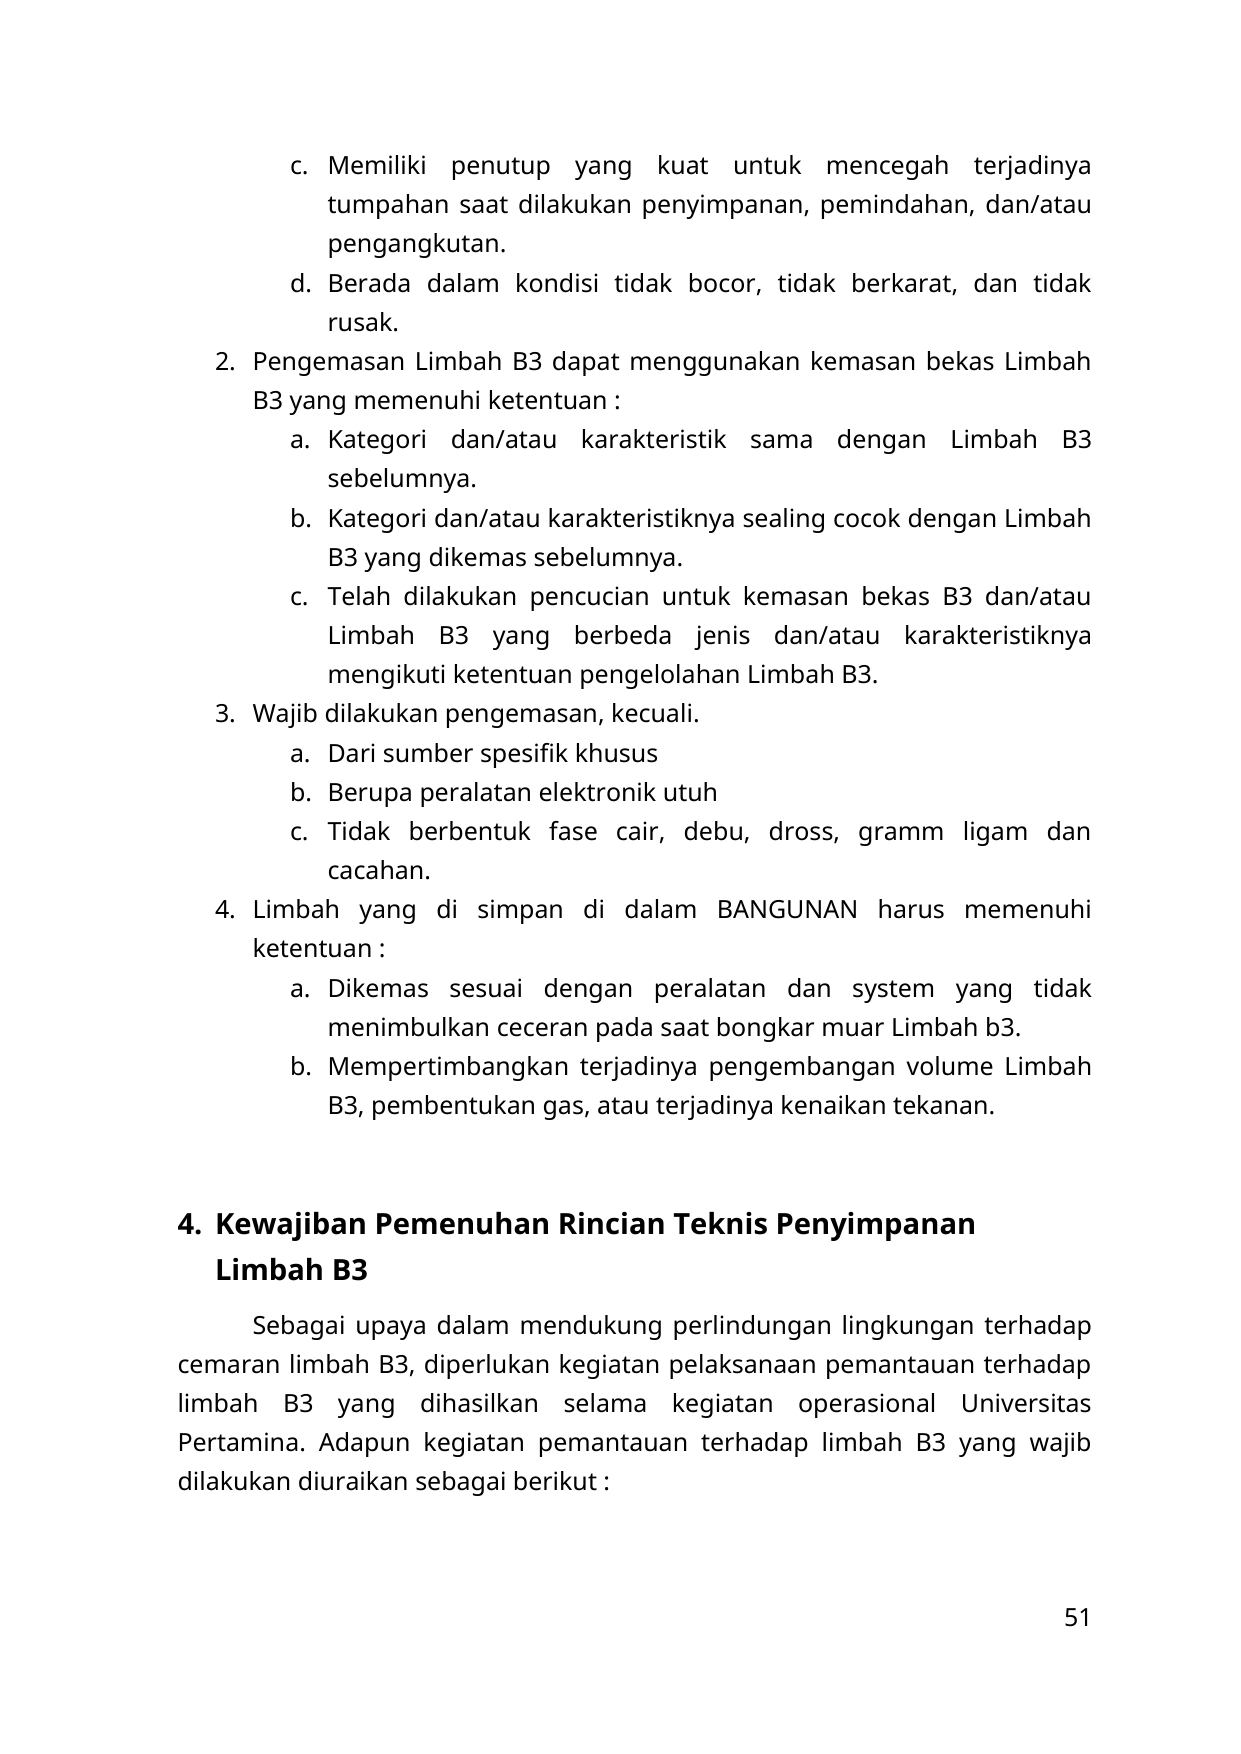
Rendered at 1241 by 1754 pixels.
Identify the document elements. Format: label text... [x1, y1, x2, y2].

text Sebagai upaya dalam mendukung perlindungan lingkungan terhadap cemaran limbah B3, diperlukan kegiatan pelaksanaan pemantauan terhadap limbah B3 yang dihasilkan selama kegiatan operasional Universitas Pertamina. Adapun kegiatan pemantauan terhadap limbah B3 yang wajib dilakukan diuraikan sebagai berikut : [177, 1307, 1092, 1498]
list Wajib dilakukan pengemasan, kecuali. [215, 696, 1092, 730]
list Pengemasan Limbah B3 dapat menggunakan kemasan bekas Limbah B3 yang memenuhi ketentuan : [215, 343, 1092, 417]
list Memiliki penutup yang kuat untuk mencegah terjadinya tumpahan saat dilakukan penyimpanan, pemindahan, dan/atau pengangkutan. [290, 148, 1092, 260]
list Dikemas sesuai dengan peralatan dan system yang tidak menimbulkan ceceran pada saat bongkar muar Limbah b3. [290, 970, 1092, 1043]
list Limbah yang di simpan di dalam BANGUNAN harus memenuhi ketentuan : [215, 892, 1092, 965]
list Mempertimbangkan terjadinya pengembangan volume Limbah B3, pembentukan gas, atau terjadinya kenaikan tekanan. [290, 1048, 1092, 1122]
list Kategori dan/atau karakteristik sama dengan Limbah B3 sebelumnya. [290, 422, 1092, 495]
list Berada dalam kondisi tidak bocor, tidak berkarat, dan tidak rusak. [290, 265, 1092, 338]
list Berupa peralatan elektronik utuh [290, 774, 1092, 808]
list Dari sumber spesifik khusus [290, 735, 1092, 769]
list Telah dilakukan pencucian untuk kemasan bekas B3 dan/atau Limbah B3 yang berbeda jenis dan/atau karakteristiknya mengikuti ketentuan pengelolahan Limbah B3. [290, 578, 1092, 691]
list Kategori dan/atau karakteristiknya sealing cocok dengan Limbah B3 yang dikemas sebelumnya. [290, 500, 1092, 573]
list Tidak berbentuk fase cair, debu, dross, gramm ligam dan cacahan. [290, 813, 1092, 887]
subtitle Kewajiban Pemenuhan Rincian Teknis Penyimpanan Limbah B3 [177, 1203, 1092, 1289]
